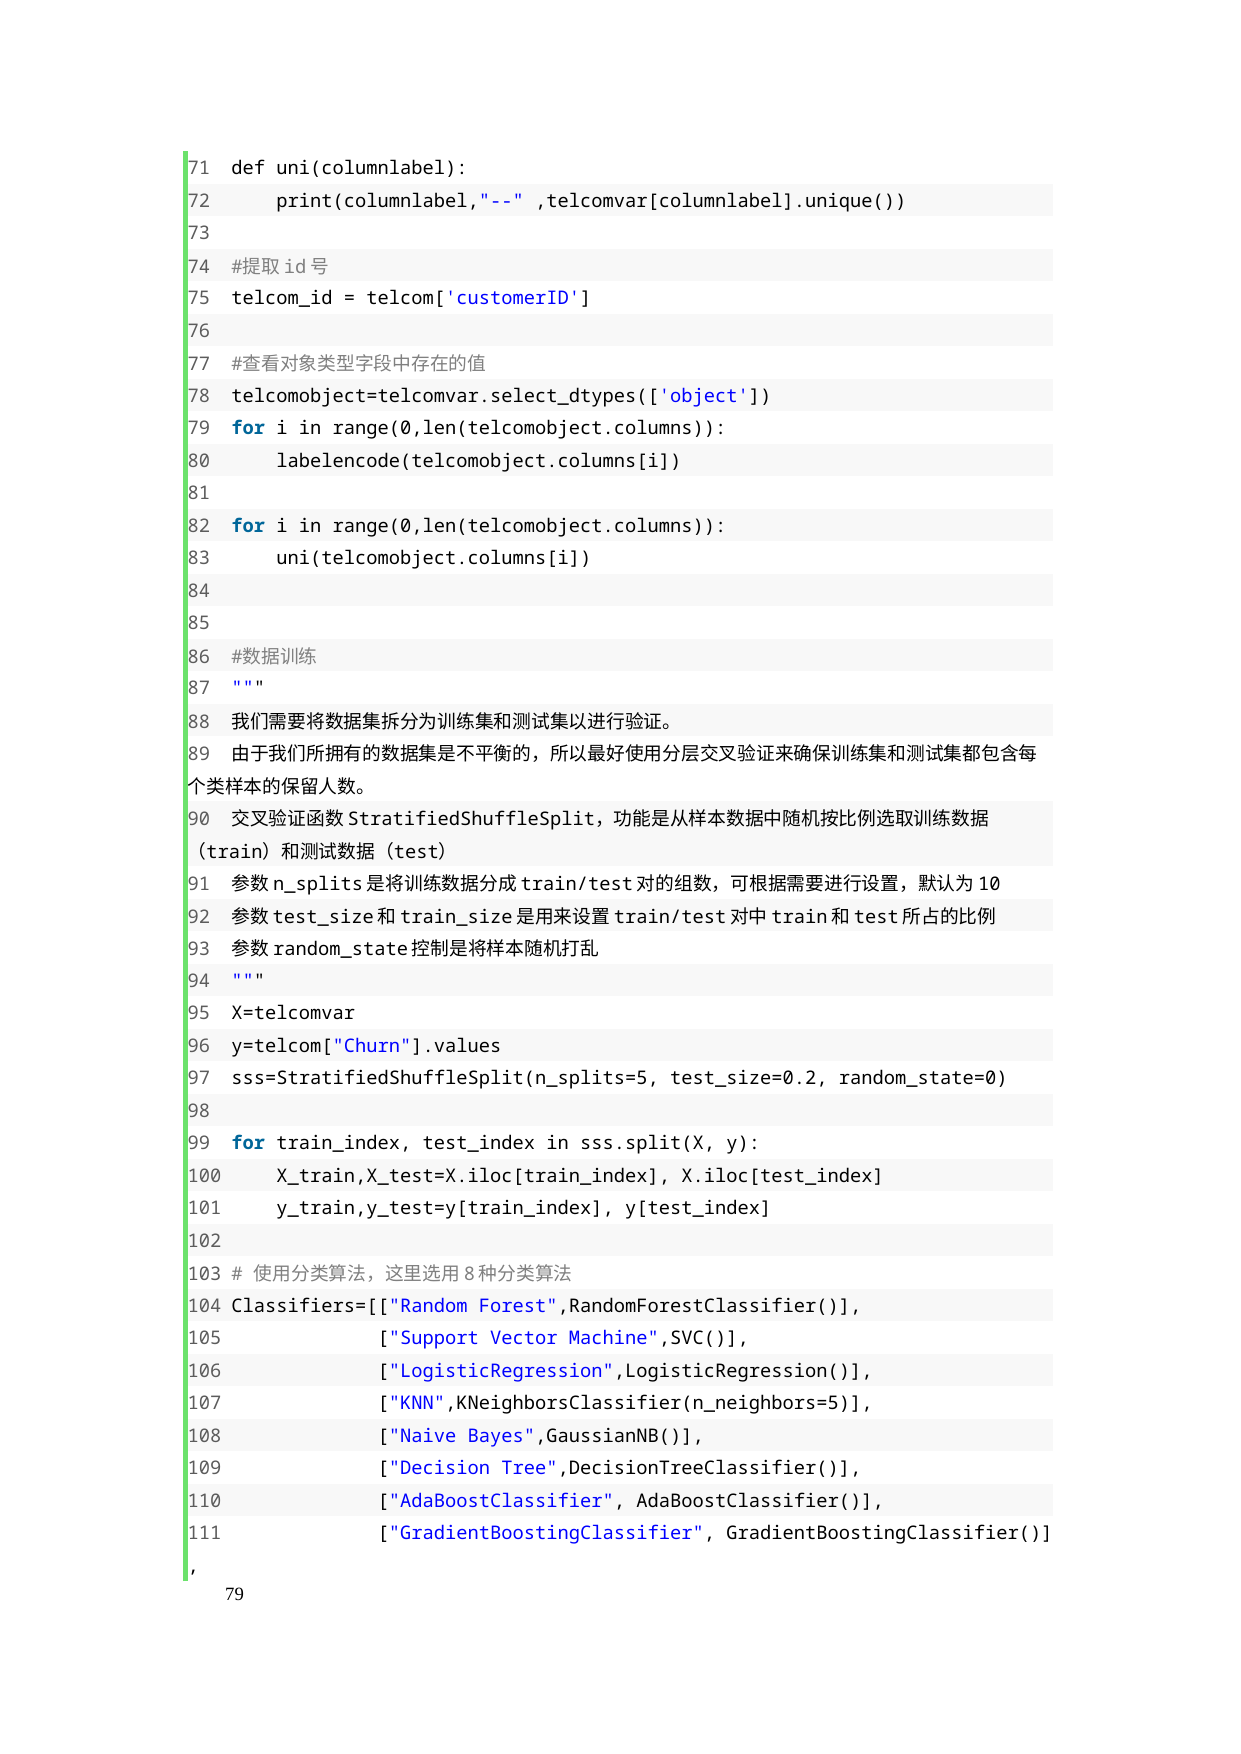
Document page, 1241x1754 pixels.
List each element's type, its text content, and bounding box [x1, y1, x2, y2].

list y=telcom["Churn"].values [188, 1029, 1053, 1061]
list # 使用分类算法，这里选用8种分类算法 [188, 1256, 1053, 1289]
list for train_index, test_index in sss.split(X, y): [188, 1126, 1053, 1159]
list ["Naive Bayes",GaussianNB()], [188, 1419, 1053, 1451]
list """ [188, 671, 1053, 704]
list y_train,y_test=y[train_index], y[test_index] [188, 1191, 1053, 1224]
list for i in range(0,len(telcomobject.columns)): [188, 509, 1053, 541]
list ["GradientBoostingClassifier", GradientBoostingClassifier()], [188, 1516, 1053, 1581]
list 由于我们所拥有的数据集是不平衡的，所以最好使用分层交叉验证来确保训练集和测试集都包含每个类样本的保留人数。 [188, 736, 1053, 801]
list labelencode(telcomobject.columns[i]) [188, 444, 1053, 476]
list #数据训练 [188, 639, 1053, 671]
list 参数 random_state控制是将样本随机打乱 [188, 931, 1053, 964]
list X=telcomvar [188, 996, 1053, 1029]
list 参数 n_splits是将训练数据分成train/test对的组数，可根据需要进行设置，默认为10 [188, 866, 1053, 899]
list 参数test_size和train_size是用来设置train/test对中train和test所占的比例 [188, 899, 1053, 931]
list """ [188, 964, 1053, 996]
list 交叉验证函数StratifiedShuffleSplit，功能是从样本数据中随机按比例选取训练数据（train）和测试数据（test） [188, 801, 1053, 866]
list 我们需要将数据集拆分为训练集和测试集以进行验证。 [188, 704, 1053, 736]
list def uni(columnlabel): [188, 151, 1053, 184]
list ["Decision Tree",DecisionTreeClassifier()], [188, 1451, 1053, 1484]
list sss=StratifiedShuffleSplit(n_splits=5, test_size=0.2, random_state=0) [188, 1061, 1053, 1094]
list #提取id号 [188, 249, 1053, 281]
list #查看对象类型字段中存在的值 [188, 346, 1053, 379]
list ["KNN",KNeighborsClassifier(n_neighbors=5)], [188, 1386, 1053, 1419]
list X_train,X_test=X.iloc[train_index], X.iloc[test_index] [188, 1159, 1053, 1191]
list ["Support Vector Machine",SVC()], [188, 1321, 1053, 1354]
list print(columnlabel,"--" ,telcomvar[columnlabel].unique()) [188, 184, 1053, 216]
list for i in range(0,len(telcomobject.columns)): [188, 411, 1053, 444]
list uni(telcomobject.columns[i]) [188, 541, 1053, 574]
list telcomobject=telcomvar.select_dtypes(['object']) [188, 379, 1053, 411]
list ["AdaBoostClassifier", AdaBoostClassifier()], [188, 1484, 1053, 1516]
list Classifiers=[["Random Forest",RandomForestClassifier()], [188, 1289, 1053, 1321]
list telcom_id = telcom['customerID'] [188, 281, 1053, 314]
list ["LogisticRegression",LogisticRegression()], [188, 1354, 1053, 1386]
